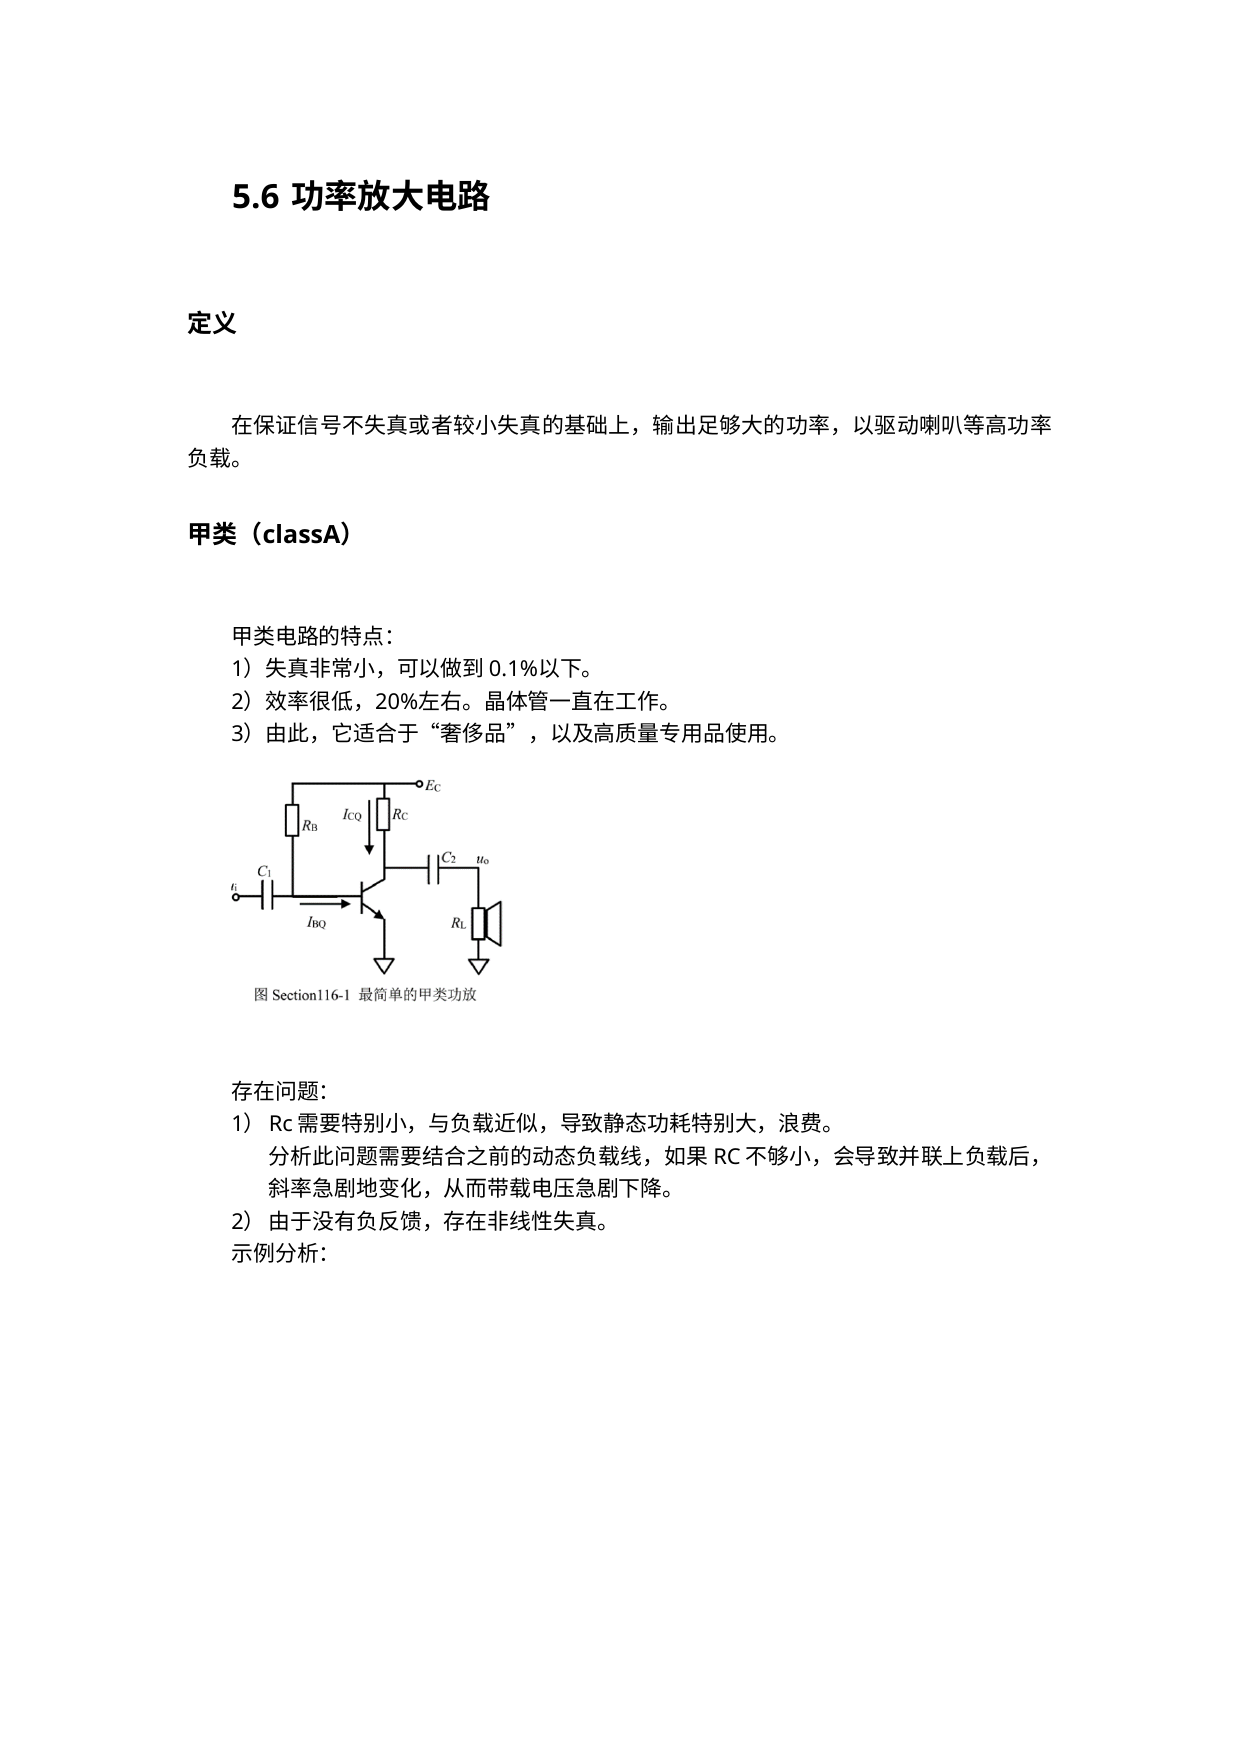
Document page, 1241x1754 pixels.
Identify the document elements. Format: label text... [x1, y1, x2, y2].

subtitle 甲类（classA） [187, 500, 1053, 565]
list 由于没有负反馈，存在非线性失真。 [231, 1203, 1053, 1236]
text 3）由此，它适合于“奢侈品”，以及高质量专用品使用。 [187, 716, 1053, 748]
text 甲类电路的特点： [187, 618, 1053, 651]
text 在保证信号不失真或者较小失真的基础上，输出足够大的功率，以驱动喇叭等高功率负载。 [187, 408, 1053, 473]
text 分析此问题需要结合之前的动态负载线，如果RC不够小，会导致并联上负载后，斜率急剧地变化，从而带载电压急剧下降。 [269, 1138, 1053, 1203]
text 1）失真非常小，可以做到0.1%以下。 [187, 651, 1053, 683]
subtitle 功率放大电路 [232, 162, 1053, 227]
text 2）效率很低，20%左右。晶体管一直在工作。 [187, 683, 1053, 716]
text 示例分析： [231, 1236, 1053, 1268]
list Rc需要特别小，与负载近似，导致静态功耗特别大，浪费。 [231, 1106, 1053, 1138]
text 存在问题： [187, 1073, 1053, 1106]
subtitle 定义 [187, 289, 1053, 354]
picture [231, 748, 533, 1048]
